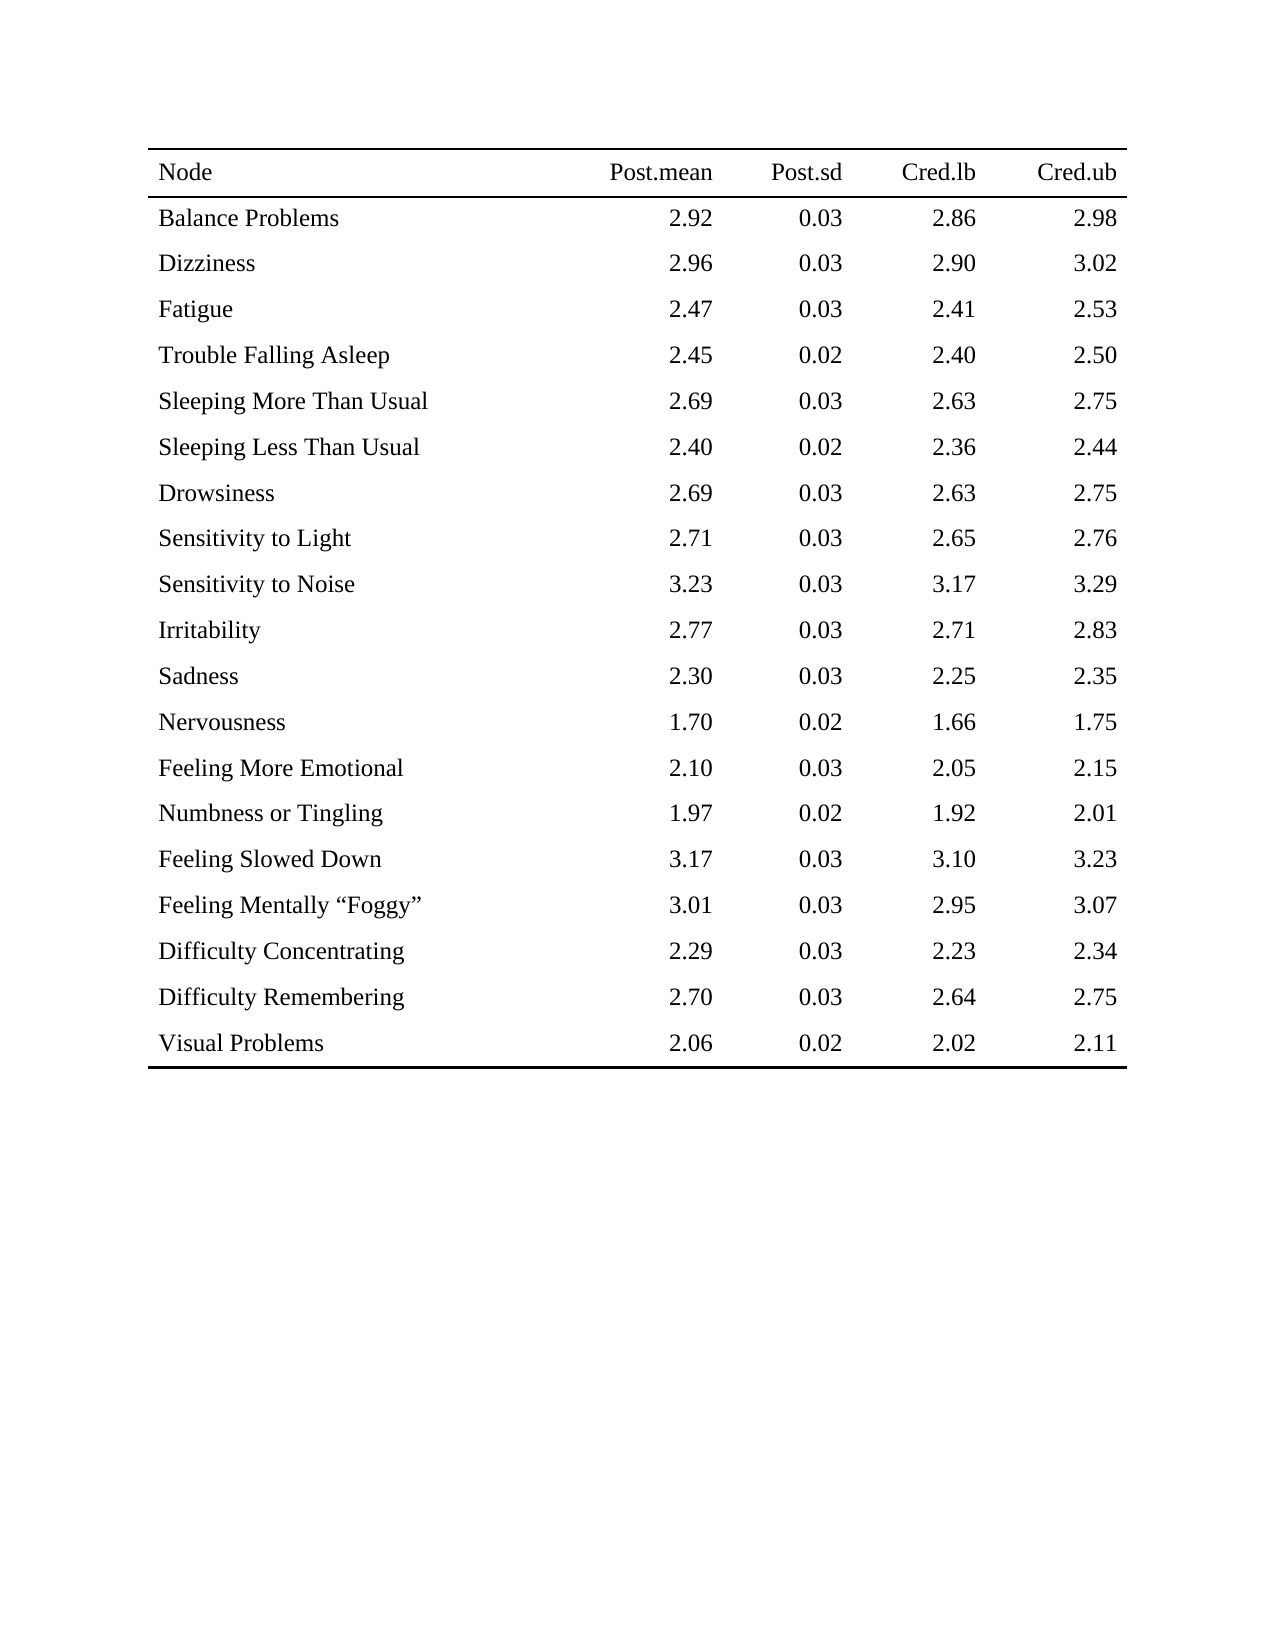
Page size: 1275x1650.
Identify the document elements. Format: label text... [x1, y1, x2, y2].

table_cell Irritability [148, 608, 550, 654]
table_cell 2.69 [550, 471, 723, 516]
table_header Post.sd [723, 150, 853, 196]
table_cell 2.71 [853, 608, 986, 654]
table_cell 2.50 [986, 333, 1127, 379]
table_cell Fatigue [148, 287, 550, 333]
table_cell 0.03 [723, 241, 853, 287]
table_cell 2.69 [550, 379, 723, 425]
table_cell Difficulty Concentrating [148, 929, 550, 975]
table_cell 0.02 [723, 700, 853, 746]
table_cell 1.75 [986, 700, 1127, 746]
table_cell 2.92 [550, 198, 723, 241]
table_cell 3.23 [986, 837, 1127, 883]
table_cell 0.03 [723, 608, 853, 654]
table_cell 2.06 [550, 1021, 723, 1066]
table_cell 0.03 [723, 198, 853, 241]
table_cell 0.03 [723, 975, 853, 1021]
table_cell Difficulty Remembering [148, 975, 550, 1021]
table_cell 2.35 [986, 654, 1127, 700]
table_cell 2.98 [986, 198, 1127, 241]
table_cell 2.11 [986, 1021, 1127, 1066]
table_cell 2.44 [986, 425, 1127, 471]
table_cell Dizziness [148, 241, 550, 287]
table_cell Visual Problems [148, 1021, 550, 1066]
table_cell 2.05 [853, 746, 986, 791]
table_cell 0.03 [723, 562, 853, 608]
table_cell 0.03 [723, 929, 853, 975]
table_cell 2.10 [550, 746, 723, 791]
table_cell 1.97 [550, 791, 723, 837]
table_cell 0.03 [723, 883, 853, 929]
table_cell Numbness or Tingling [148, 791, 550, 837]
table_cell 1.92 [853, 791, 986, 837]
table_cell Trouble Falling Asleep [148, 333, 550, 379]
table_cell 2.47 [550, 287, 723, 333]
table_cell 2.76 [986, 516, 1127, 562]
table_cell 2.63 [853, 471, 986, 516]
table_cell 2.02 [853, 1021, 986, 1066]
table_cell Sensitivity to Light [148, 516, 550, 562]
table_cell 0.03 [723, 837, 853, 883]
table_cell 2.36 [853, 425, 986, 471]
table_cell 2.95 [853, 883, 986, 929]
table_cell Feeling Mentally “Foggy” [148, 883, 550, 929]
table_cell 0.02 [723, 791, 853, 837]
table_cell 2.83 [986, 608, 1127, 654]
table_cell 3.07 [986, 883, 1127, 929]
table_header Cred.ub [986, 150, 1127, 196]
table_cell 2.34 [986, 929, 1127, 975]
table_cell 2.63 [853, 379, 986, 425]
table_cell 0.03 [723, 516, 853, 562]
table_cell 0.03 [723, 746, 853, 791]
table_cell 3.29 [986, 562, 1127, 608]
table_cell 2.40 [550, 425, 723, 471]
table_cell Sleeping Less Than Usual [148, 425, 550, 471]
table_cell Drowsiness [148, 471, 550, 516]
table_cell 2.29 [550, 929, 723, 975]
table_cell 0.02 [723, 333, 853, 379]
table_cell Balance Problems [148, 198, 550, 241]
table_cell 2.90 [853, 241, 986, 287]
table_cell 2.15 [986, 746, 1127, 791]
table_cell Feeling Slowed Down [148, 837, 550, 883]
table_cell Nervousness [148, 700, 550, 746]
table_cell Sensitivity to Noise [148, 562, 550, 608]
table_cell 3.02 [986, 241, 1127, 287]
table_header Cred.lb [853, 150, 986, 196]
table_cell 3.01 [550, 883, 723, 929]
table_cell 1.66 [853, 700, 986, 746]
table_cell 2.71 [550, 516, 723, 562]
table_cell 2.45 [550, 333, 723, 379]
table_cell 2.75 [986, 379, 1127, 425]
table_cell 2.65 [853, 516, 986, 562]
table_cell 0.03 [723, 654, 853, 700]
table_cell 2.86 [853, 198, 986, 241]
table_cell 0.02 [723, 1021, 853, 1066]
table_cell 0.03 [723, 379, 853, 425]
table_cell 0.02 [723, 425, 853, 471]
table_cell 2.53 [986, 287, 1127, 333]
table_cell 2.70 [550, 975, 723, 1021]
table_cell 2.96 [550, 241, 723, 287]
table_header Post.mean [550, 150, 723, 196]
table_cell 0.03 [723, 287, 853, 333]
table_cell 0.03 [723, 471, 853, 516]
table_cell 2.41 [853, 287, 986, 333]
table_cell 2.40 [853, 333, 986, 379]
table_cell Feeling More Emotional [148, 746, 550, 791]
table_cell 2.30 [550, 654, 723, 700]
table_cell 2.77 [550, 608, 723, 654]
table_cell Sadness [148, 654, 550, 700]
table_cell Sleeping More Than Usual [148, 379, 550, 425]
table_cell 3.10 [853, 837, 986, 883]
table_cell 2.75 [986, 975, 1127, 1021]
table_header Node [148, 150, 550, 196]
table_cell 3.23 [550, 562, 723, 608]
table_cell 2.75 [986, 471, 1127, 516]
table_cell 2.25 [853, 654, 986, 700]
table_cell 1.70 [550, 700, 723, 746]
table_cell 2.01 [986, 791, 1127, 837]
table_cell 2.23 [853, 929, 986, 975]
table_cell 3.17 [853, 562, 986, 608]
table_cell 2.64 [853, 975, 986, 1021]
table_cell 3.17 [550, 837, 723, 883]
